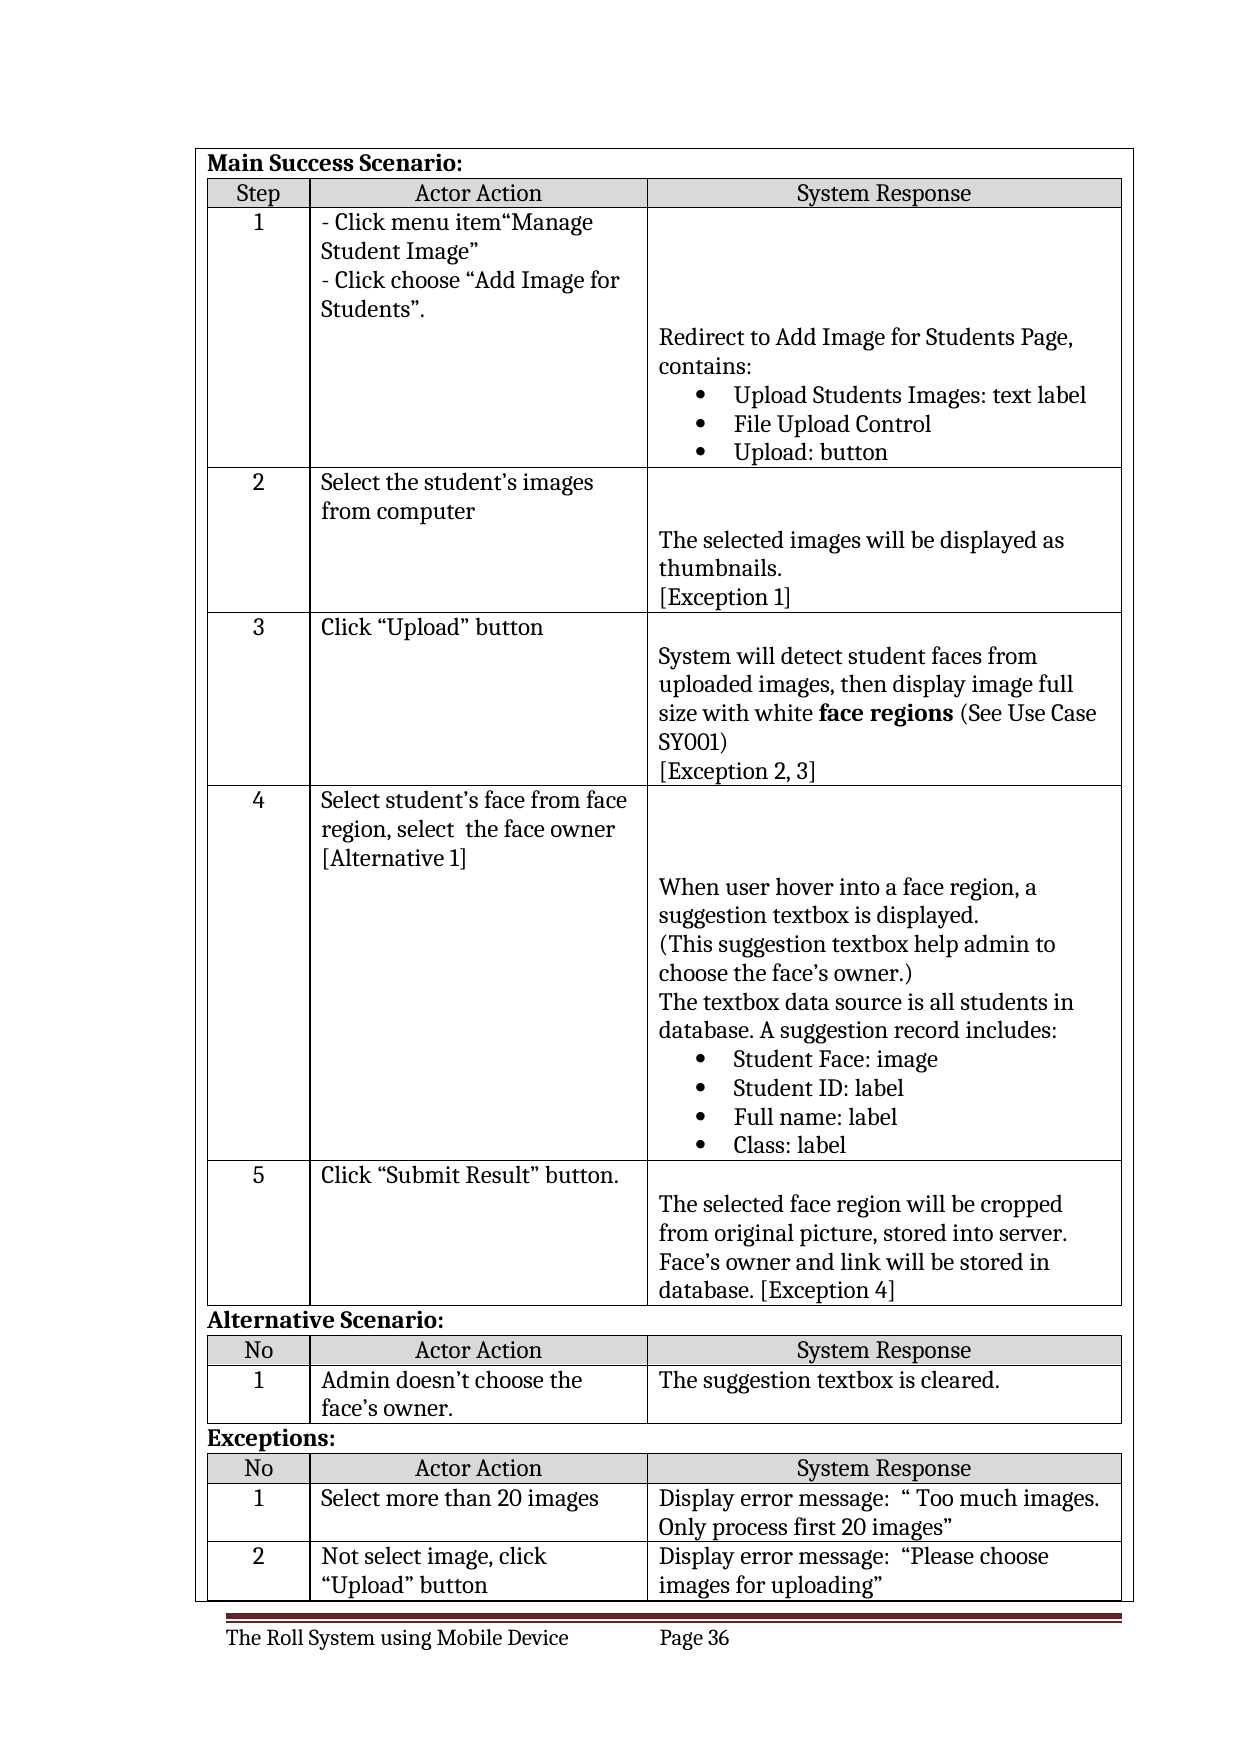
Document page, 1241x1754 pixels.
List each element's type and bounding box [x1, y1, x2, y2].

table_cell [196, 149, 1133, 1601]
